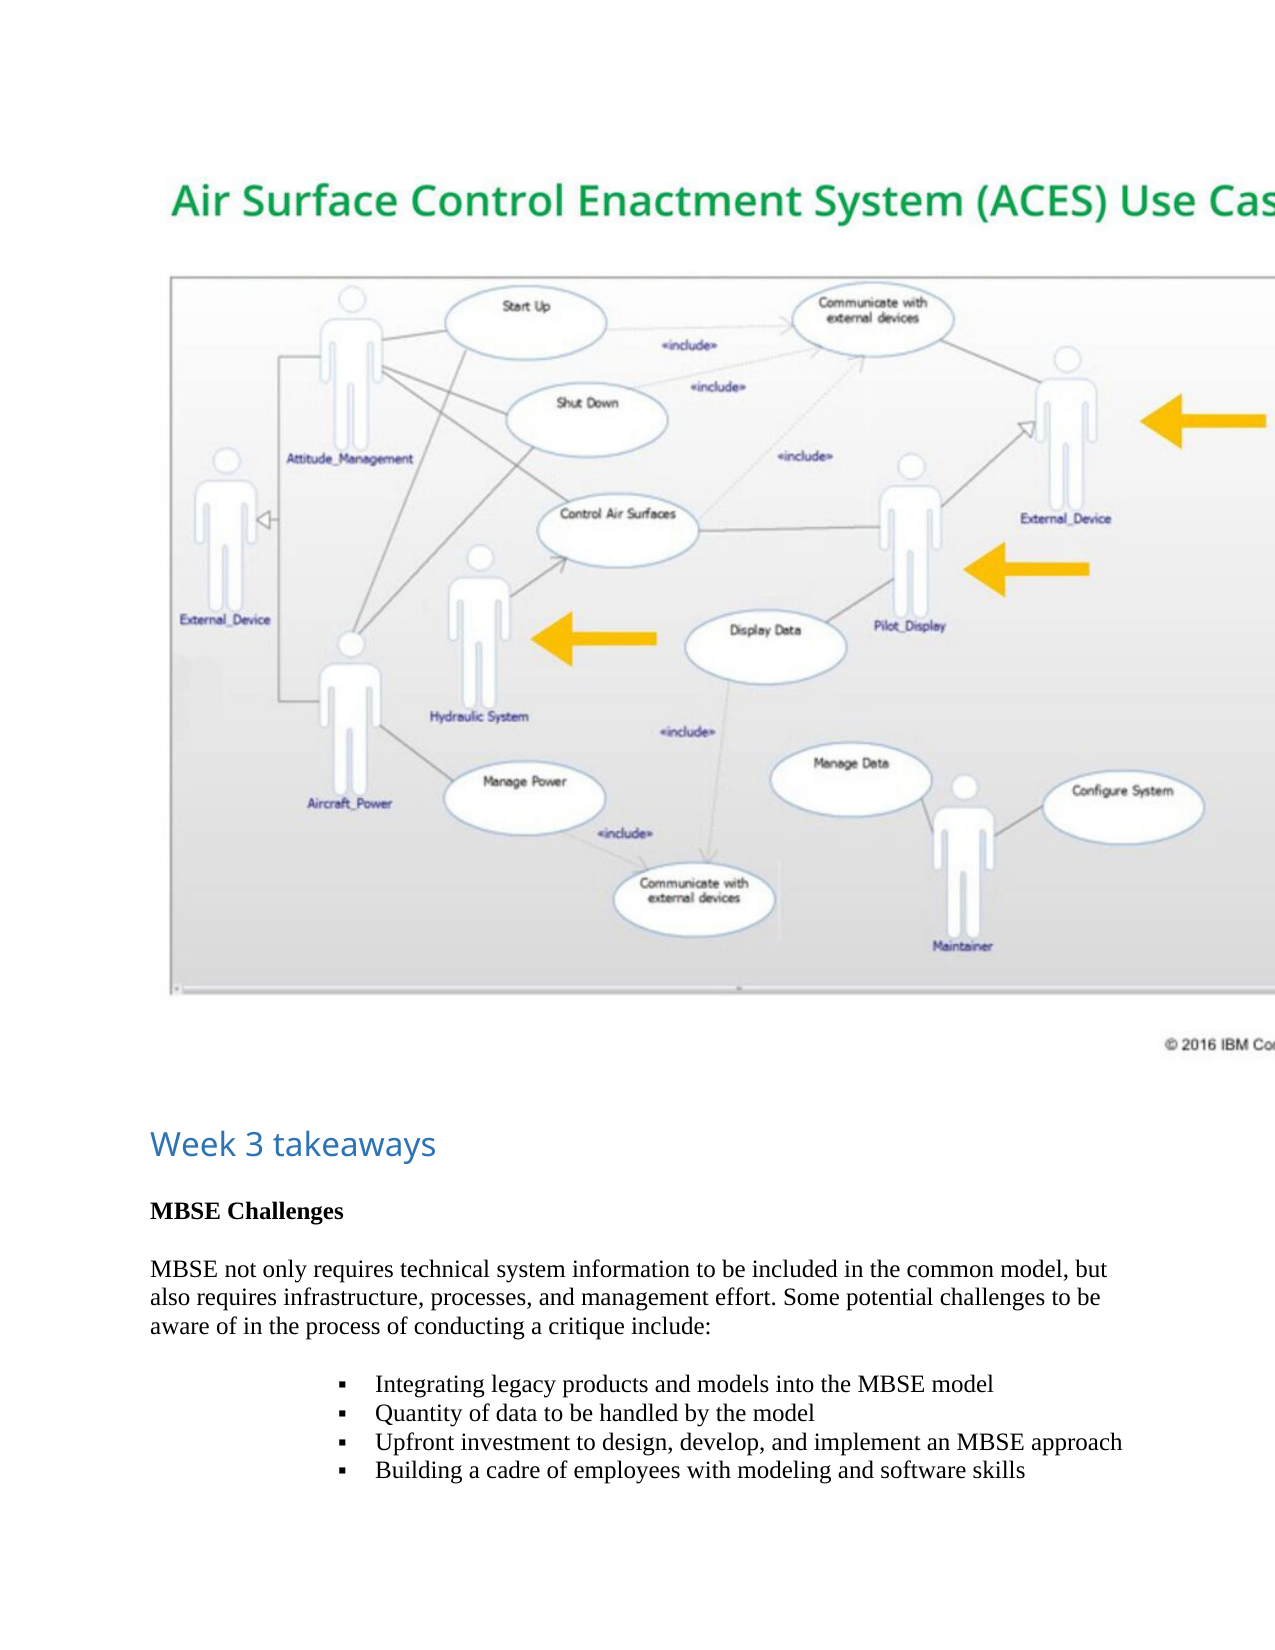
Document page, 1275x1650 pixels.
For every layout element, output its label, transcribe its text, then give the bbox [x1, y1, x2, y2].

list Quantity of data to be handled by the model [337, 1398, 1125, 1427]
picture [150, 150, 1275, 1068]
list Upfront investment to design, develop, and implement an MBSE approach [337, 1427, 1125, 1455]
list Building a cadre of employees with modeling and software skills [337, 1455, 1125, 1484]
text MBSE Challenges [150, 1196, 1125, 1224]
text MBSE not only requires technical system information to be included in the common model, but also requires infrastructure, processes, and management effort. Some potential challenges to be aware of in the process of conducting a critique include: [150, 1254, 1125, 1340]
subtitle Week 3 takeaways [150, 1121, 1125, 1167]
list Integrating legacy products and models into the MBSE model [337, 1369, 1125, 1398]
